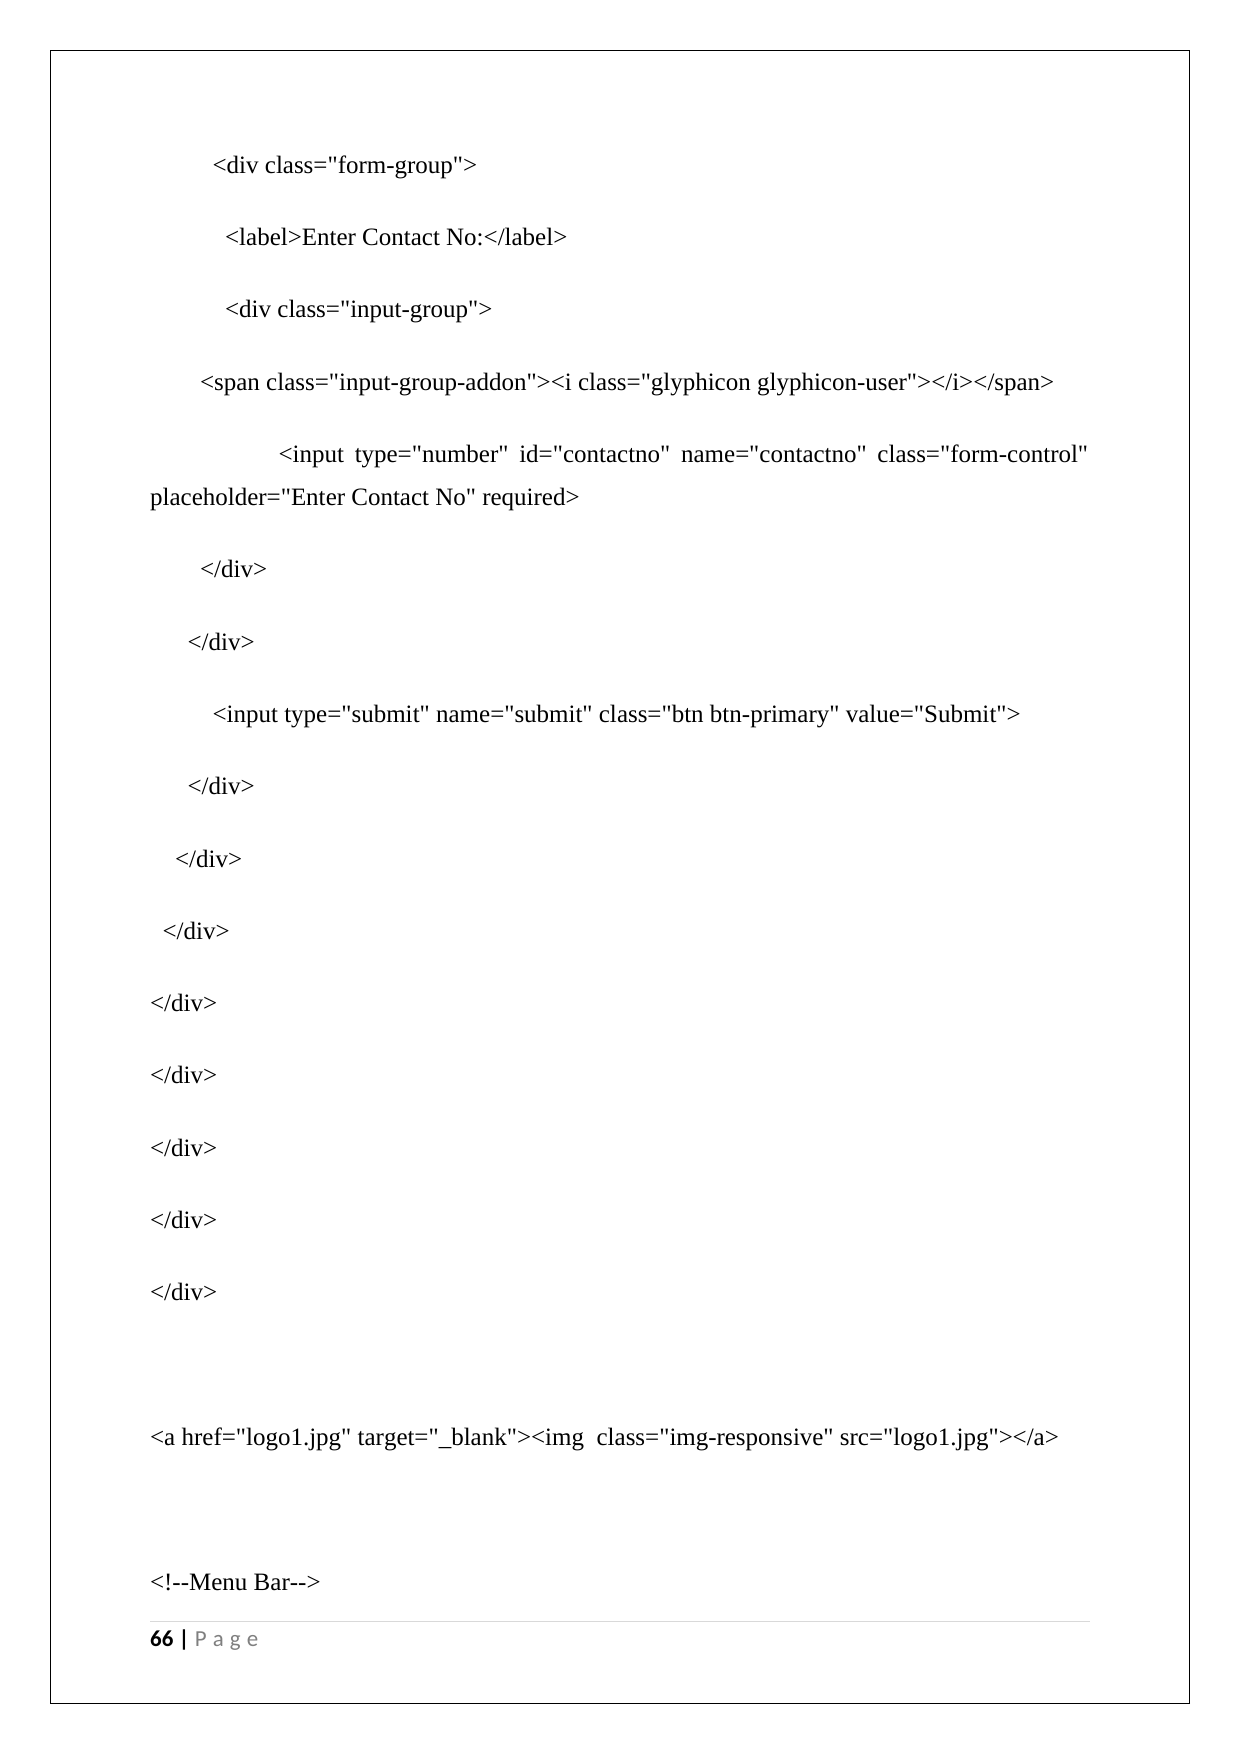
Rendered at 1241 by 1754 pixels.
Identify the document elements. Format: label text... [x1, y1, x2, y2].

text </div> [150, 988, 1090, 1017]
text <input type="number" id="contactno" name="contactno" class="form-control" placeholder="Enter Contact No" required> [150, 439, 1090, 511]
text </div> [150, 1205, 1090, 1234]
text <div class="input-group"> [150, 294, 1090, 323]
text </div> [150, 1277, 1090, 1306]
text </div> [150, 1061, 1090, 1089]
text <a href="logo1.jpg" target="_blank"><img class="img-responsive" src="logo1.jpg"></a> [150, 1422, 1090, 1451]
text </div> [150, 554, 1090, 583]
text <label>Enter Contact No:</label> [150, 222, 1090, 251]
text <!--Menu Bar--> [150, 1567, 1090, 1595]
text <div class="form-group"> [150, 150, 1090, 179]
text </div> [150, 916, 1090, 945]
text </div> [150, 844, 1090, 872]
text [150, 367, 1090, 396]
text </div> [150, 771, 1090, 800]
text </div> [150, 1133, 1090, 1162]
text <input type="submit" name="submit" class="btn btn-primary" value="Submit"> [150, 699, 1090, 728]
text </div> [150, 627, 1090, 656]
